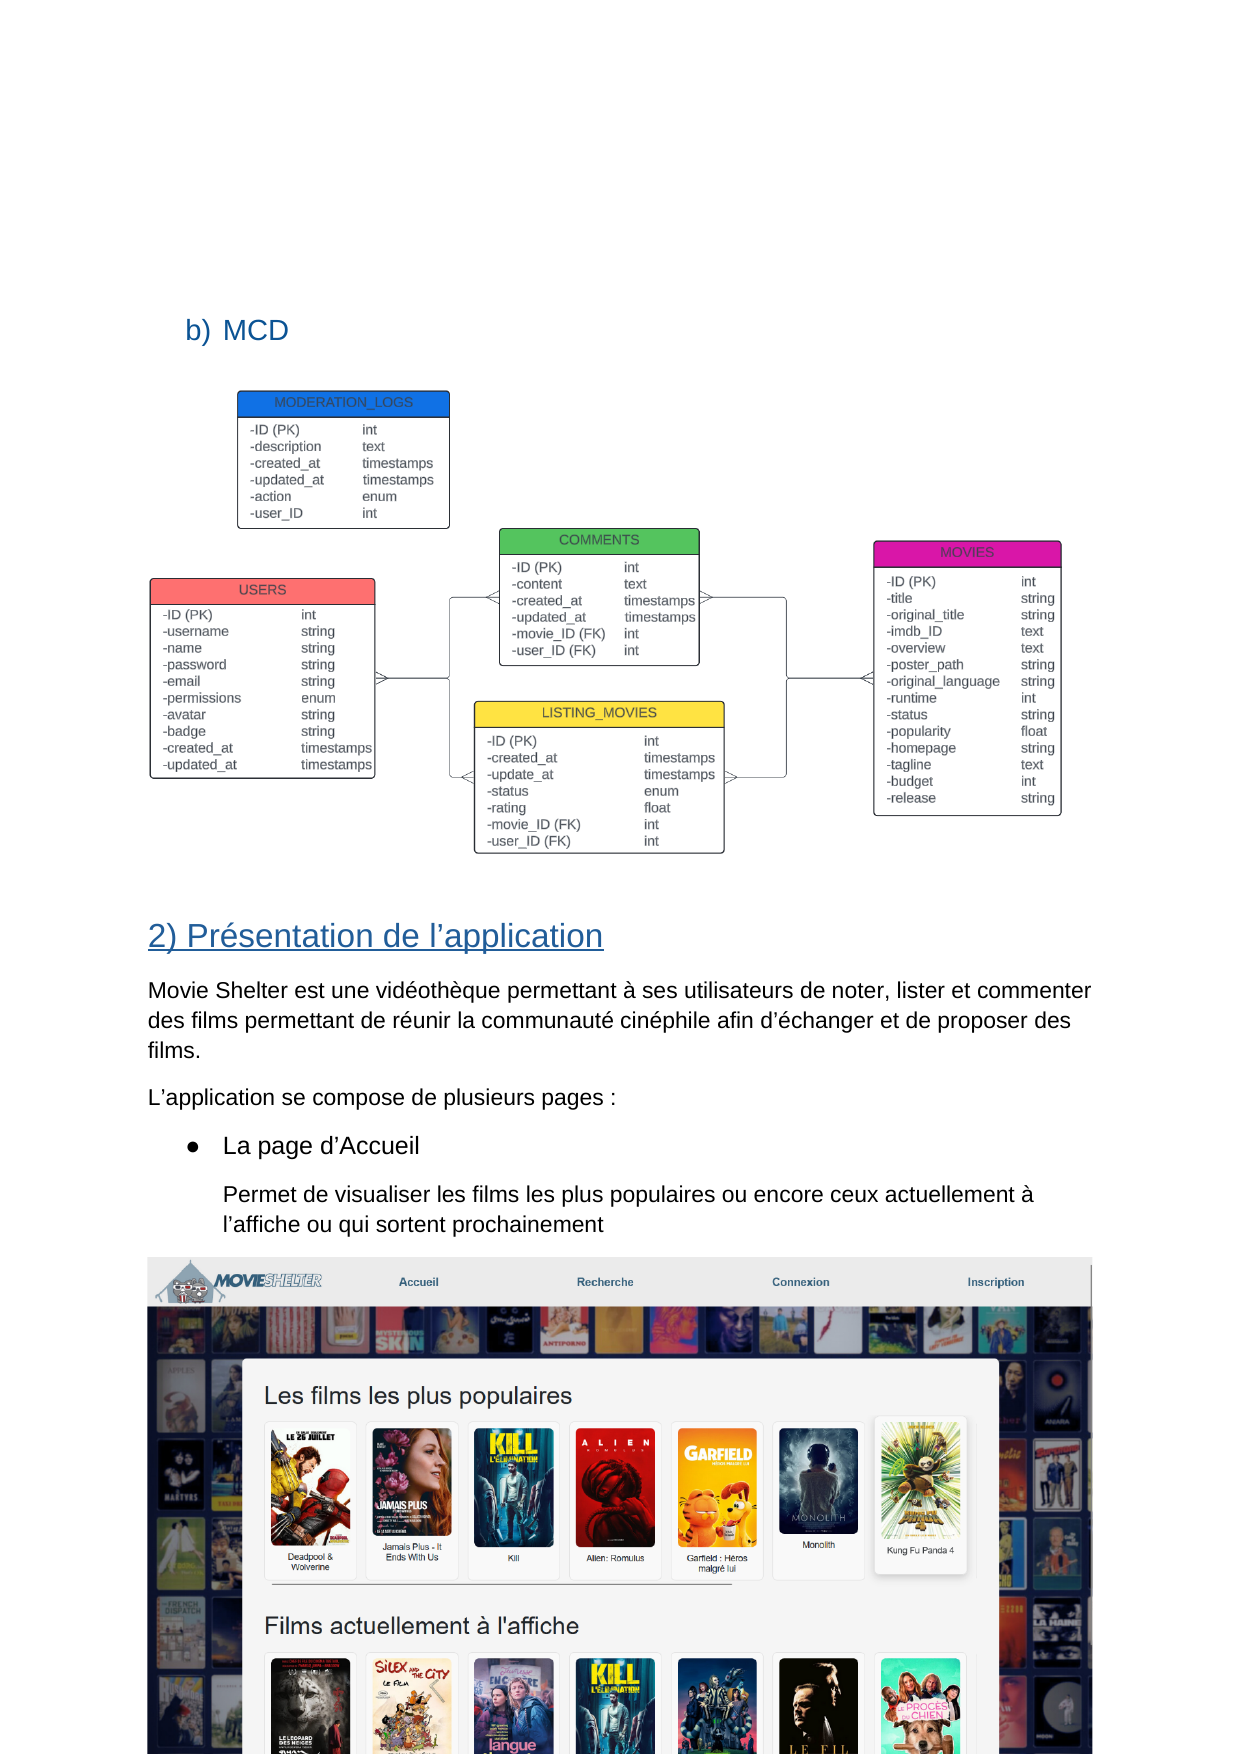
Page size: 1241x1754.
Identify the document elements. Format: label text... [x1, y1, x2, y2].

list La page d’Accueil [185, 1131, 1093, 1160]
text Permet de visualiser les films les plus populaires ou encore ceux actuellement à l’affiche ou qui sortent prochainement [223, 1181, 1093, 1237]
text Movie Shelter est une vidéothèque permettant à ses utilisateurs de noter, lister et commenter des films permettant de réunir la communauté cinéphile afin d’échanger et de proposer des films. [148, 977, 1093, 1063]
picture [147, 1257, 1093, 1754]
picture [130, 369, 1075, 861]
text L’application se compose de plusieurs pages : [148, 1084, 1093, 1110]
text 2) Présentation de l’application [148, 916, 1093, 954]
list MCD [185, 313, 1093, 347]
